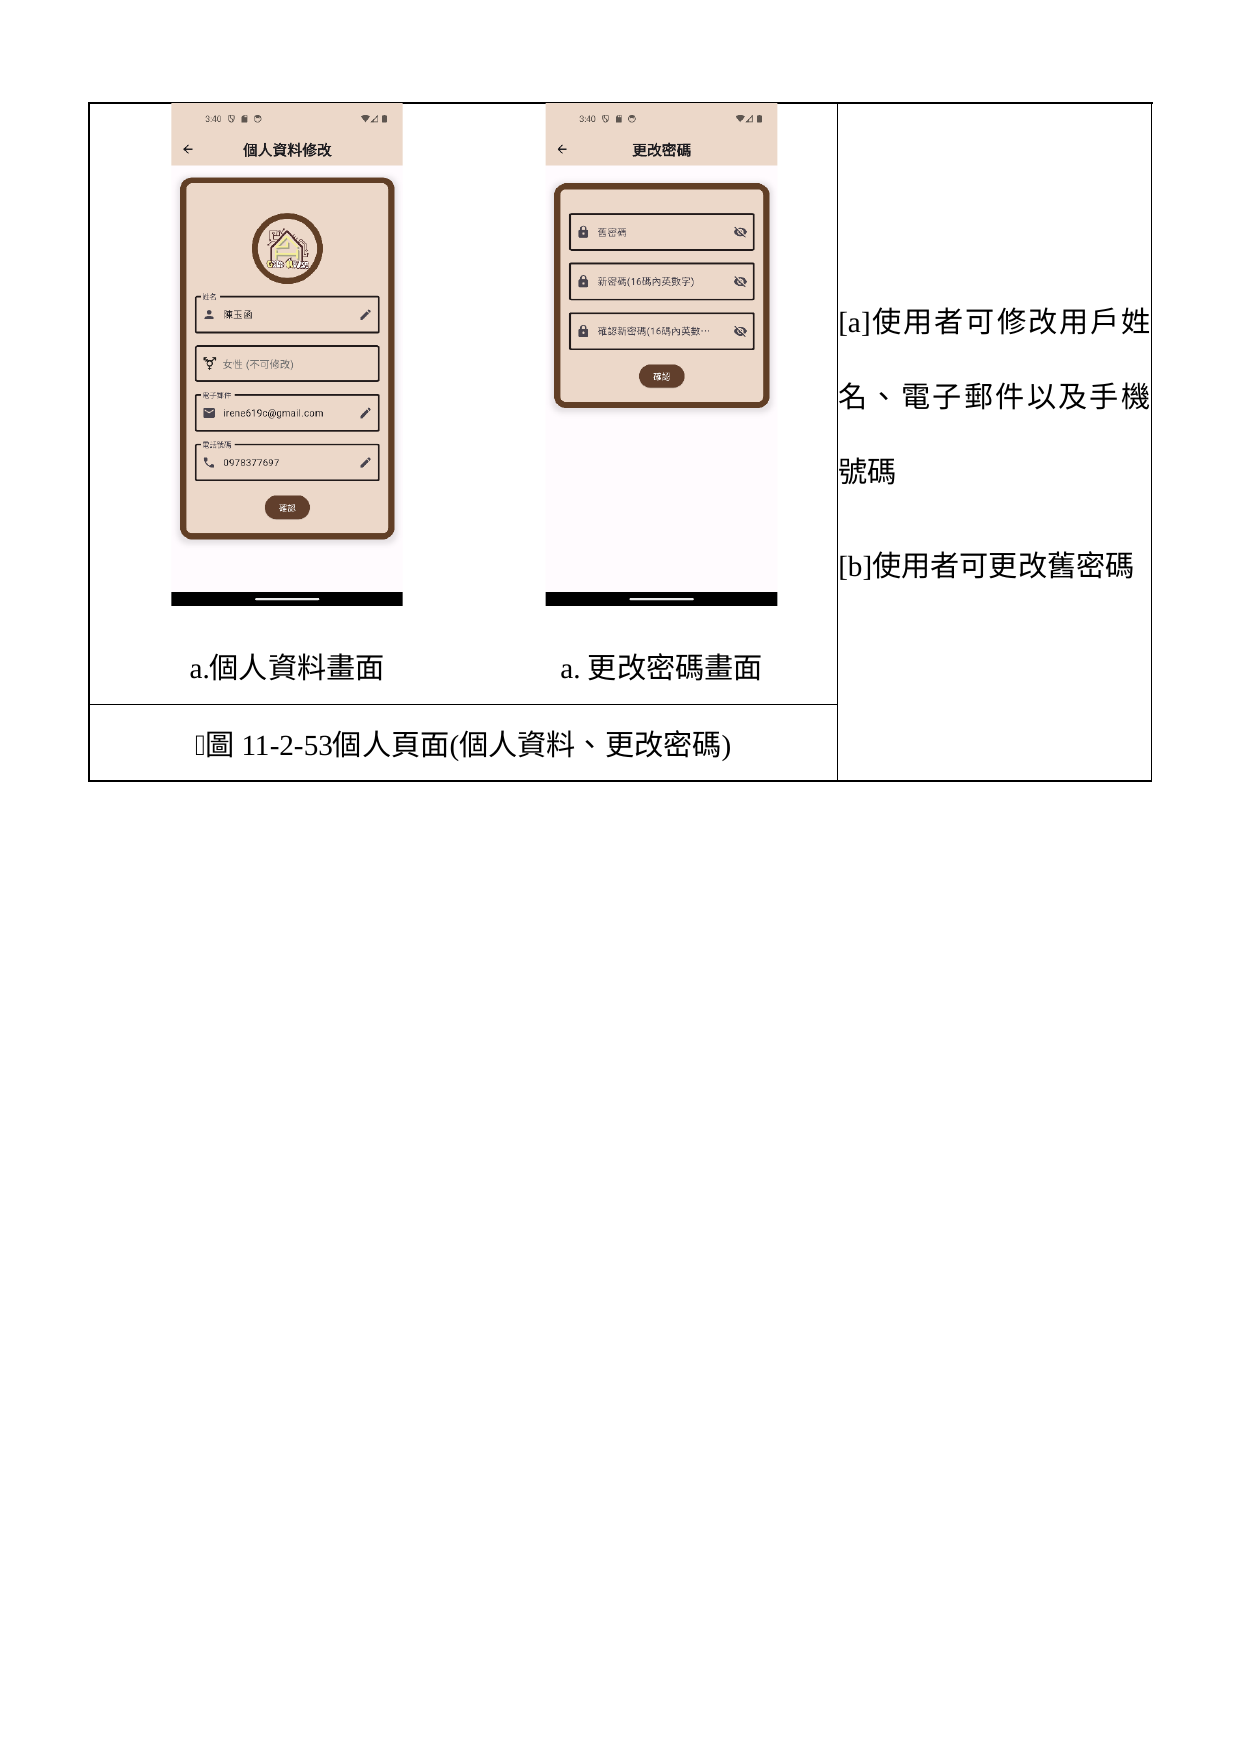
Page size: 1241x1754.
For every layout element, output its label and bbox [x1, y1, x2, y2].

picture [545, 103, 778, 606]
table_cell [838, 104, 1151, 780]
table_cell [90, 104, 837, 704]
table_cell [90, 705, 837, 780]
picture [171, 103, 403, 606]
